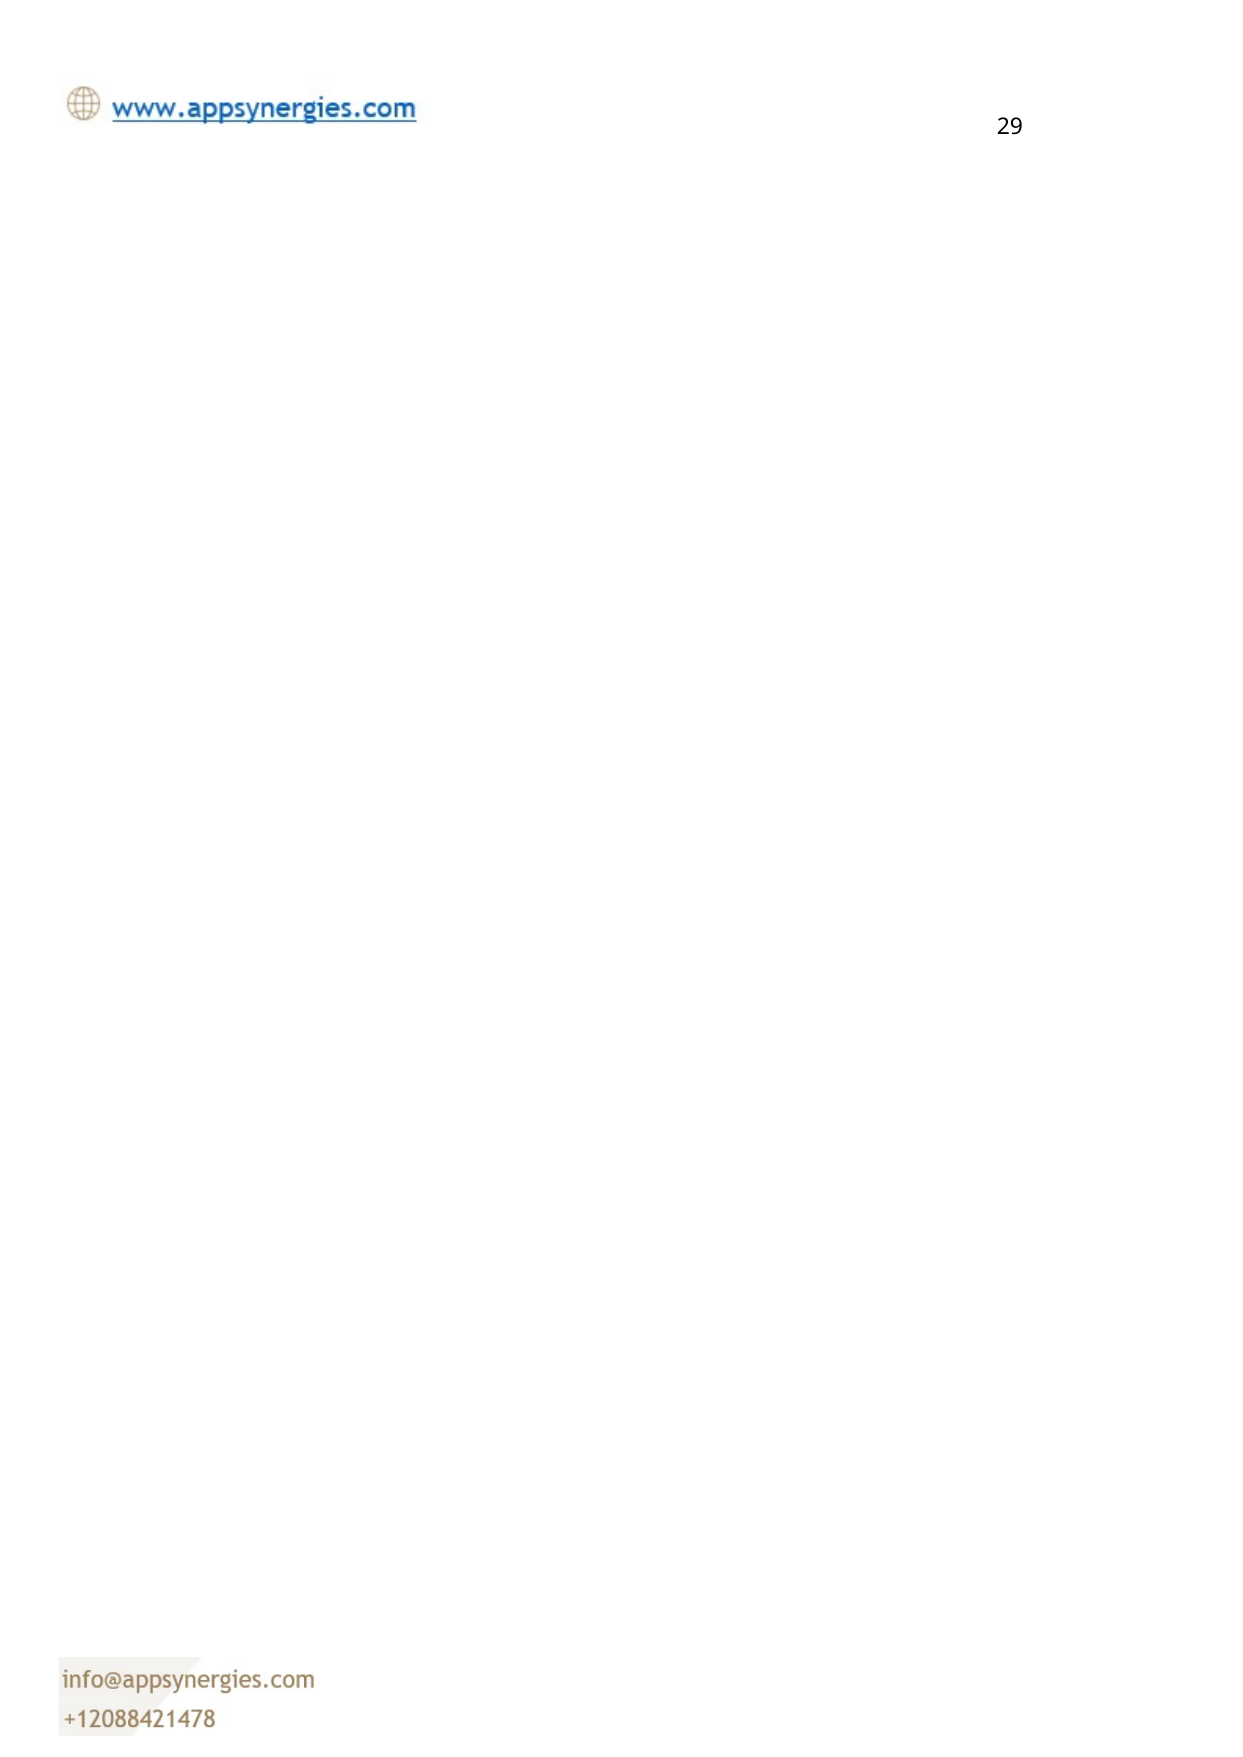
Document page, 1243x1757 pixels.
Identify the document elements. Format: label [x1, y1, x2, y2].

picture [58, 75, 431, 135]
picture [58, 1657, 317, 1736]
